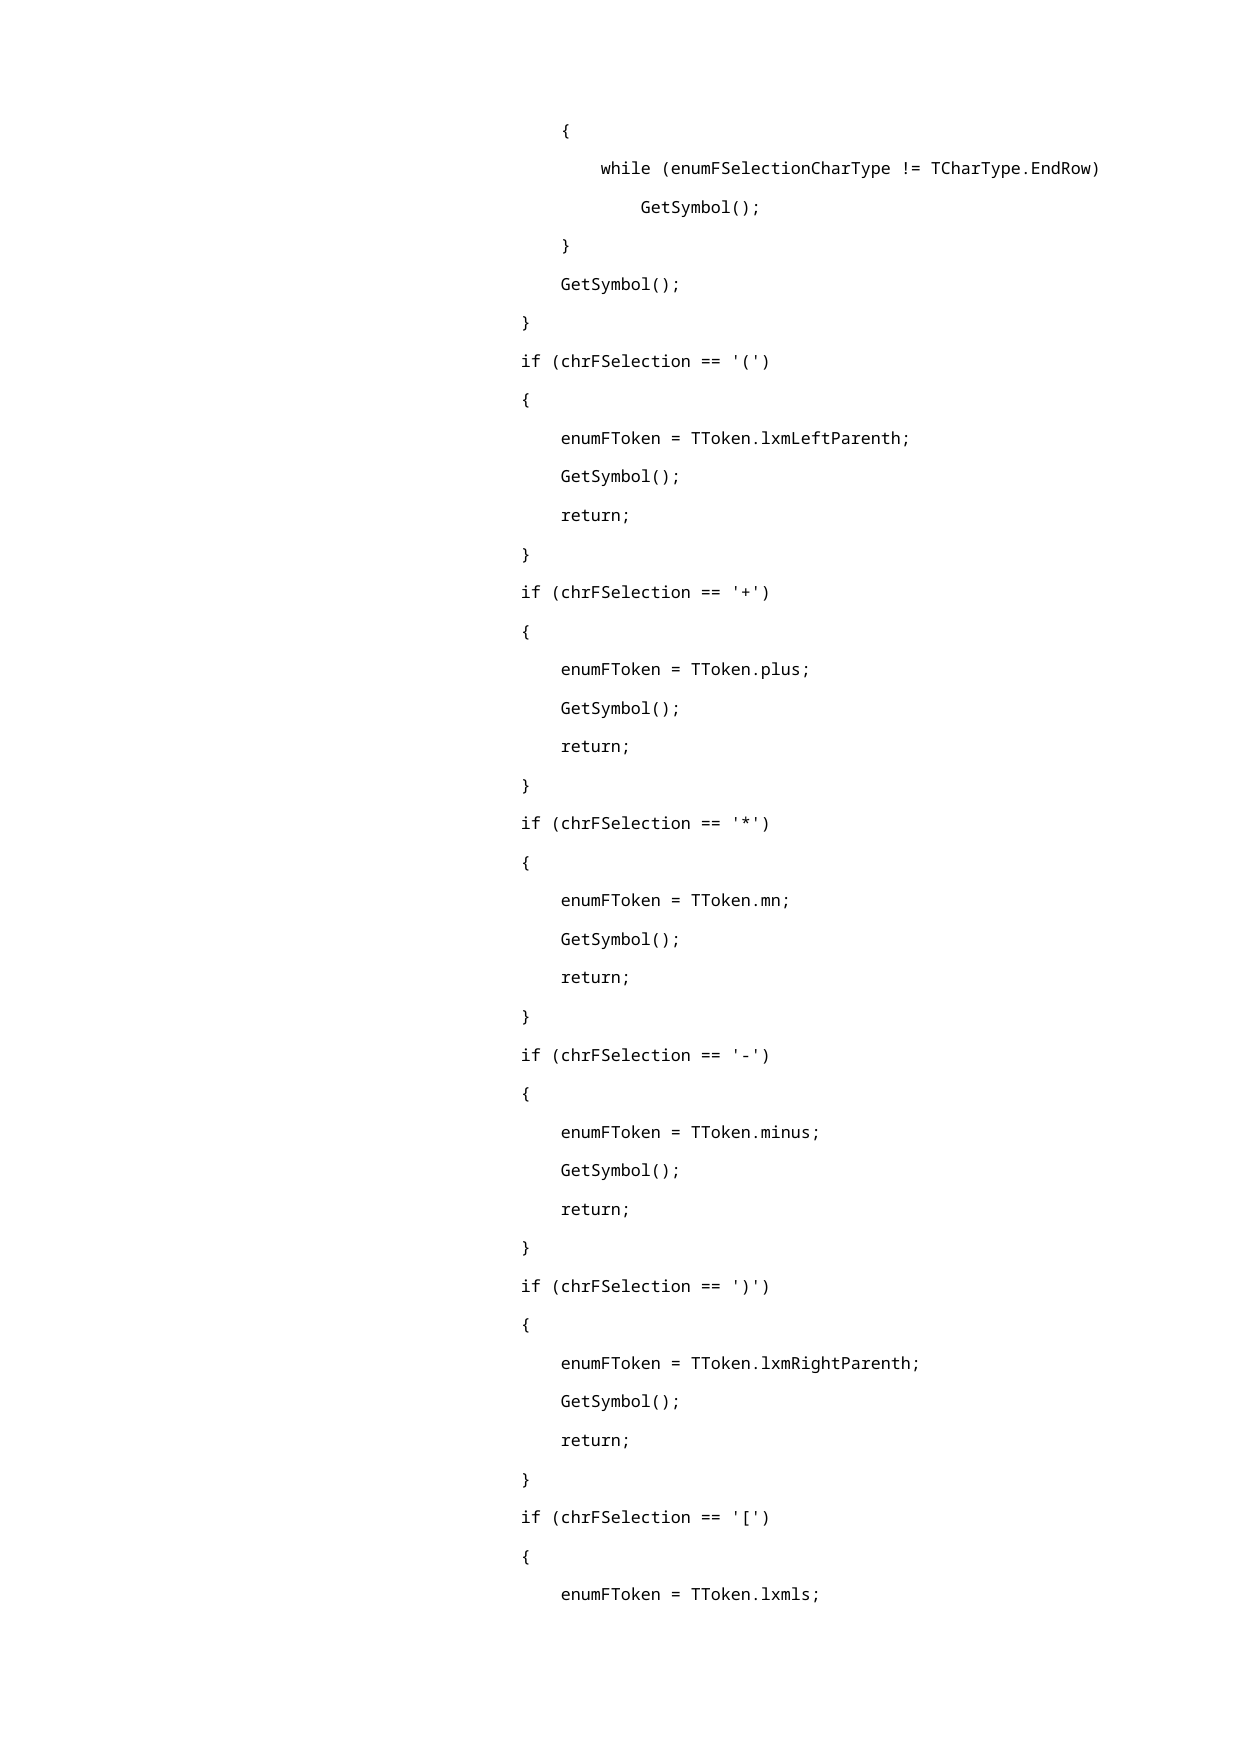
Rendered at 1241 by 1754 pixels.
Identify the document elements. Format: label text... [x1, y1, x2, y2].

text if (chrFSelection == '*') [207, 812, 1152, 834]
text } [207, 1004, 1152, 1027]
text if (chrFSelection == '+') [207, 581, 1152, 603]
text { [207, 619, 1152, 642]
text GetSymbol(); [207, 1159, 1152, 1181]
text enumFToken = TToken.minus; [207, 1120, 1152, 1143]
text { [207, 118, 1152, 141]
text GetSymbol(); [207, 927, 1152, 950]
text if (chrFSelection == ')') [207, 1274, 1152, 1297]
text if (chrFSelection == '-') [207, 1043, 1152, 1066]
text return; [207, 503, 1152, 526]
text return; [207, 1197, 1152, 1220]
text while (enumFSelectionCharType != TCharType.EndRow) [207, 157, 1152, 179]
text { [207, 1082, 1152, 1104]
text GetSymbol(); [207, 465, 1152, 488]
text } [207, 542, 1152, 565]
text { [207, 388, 1152, 411]
text GetSymbol(); [207, 195, 1152, 218]
text { [207, 850, 1152, 873]
text return; [207, 1428, 1152, 1451]
text enumFToken = TToken.lxmls; [207, 1583, 1152, 1605]
text GetSymbol(); [207, 1390, 1152, 1413]
text } [207, 1467, 1152, 1490]
text } [207, 311, 1152, 333]
text if (chrFSelection == '(') [207, 349, 1152, 372]
text GetSymbol(); [207, 696, 1152, 719]
text return; [207, 735, 1152, 757]
text if (chrFSelection == '[') [207, 1506, 1152, 1528]
text { [207, 1313, 1152, 1336]
text } [207, 773, 1152, 796]
text enumFToken = TToken.mn; [207, 889, 1152, 912]
text return; [207, 966, 1152, 989]
text enumFToken = TToken.lxmRightParenth; [207, 1351, 1152, 1374]
text enumFToken = TToken.lxmLeftParenth; [207, 426, 1152, 449]
text { [207, 1544, 1152, 1567]
text } [207, 1236, 1152, 1258]
text GetSymbol(); [207, 272, 1152, 295]
text enumFToken = TToken.plus; [207, 658, 1152, 680]
text } [207, 234, 1152, 256]
